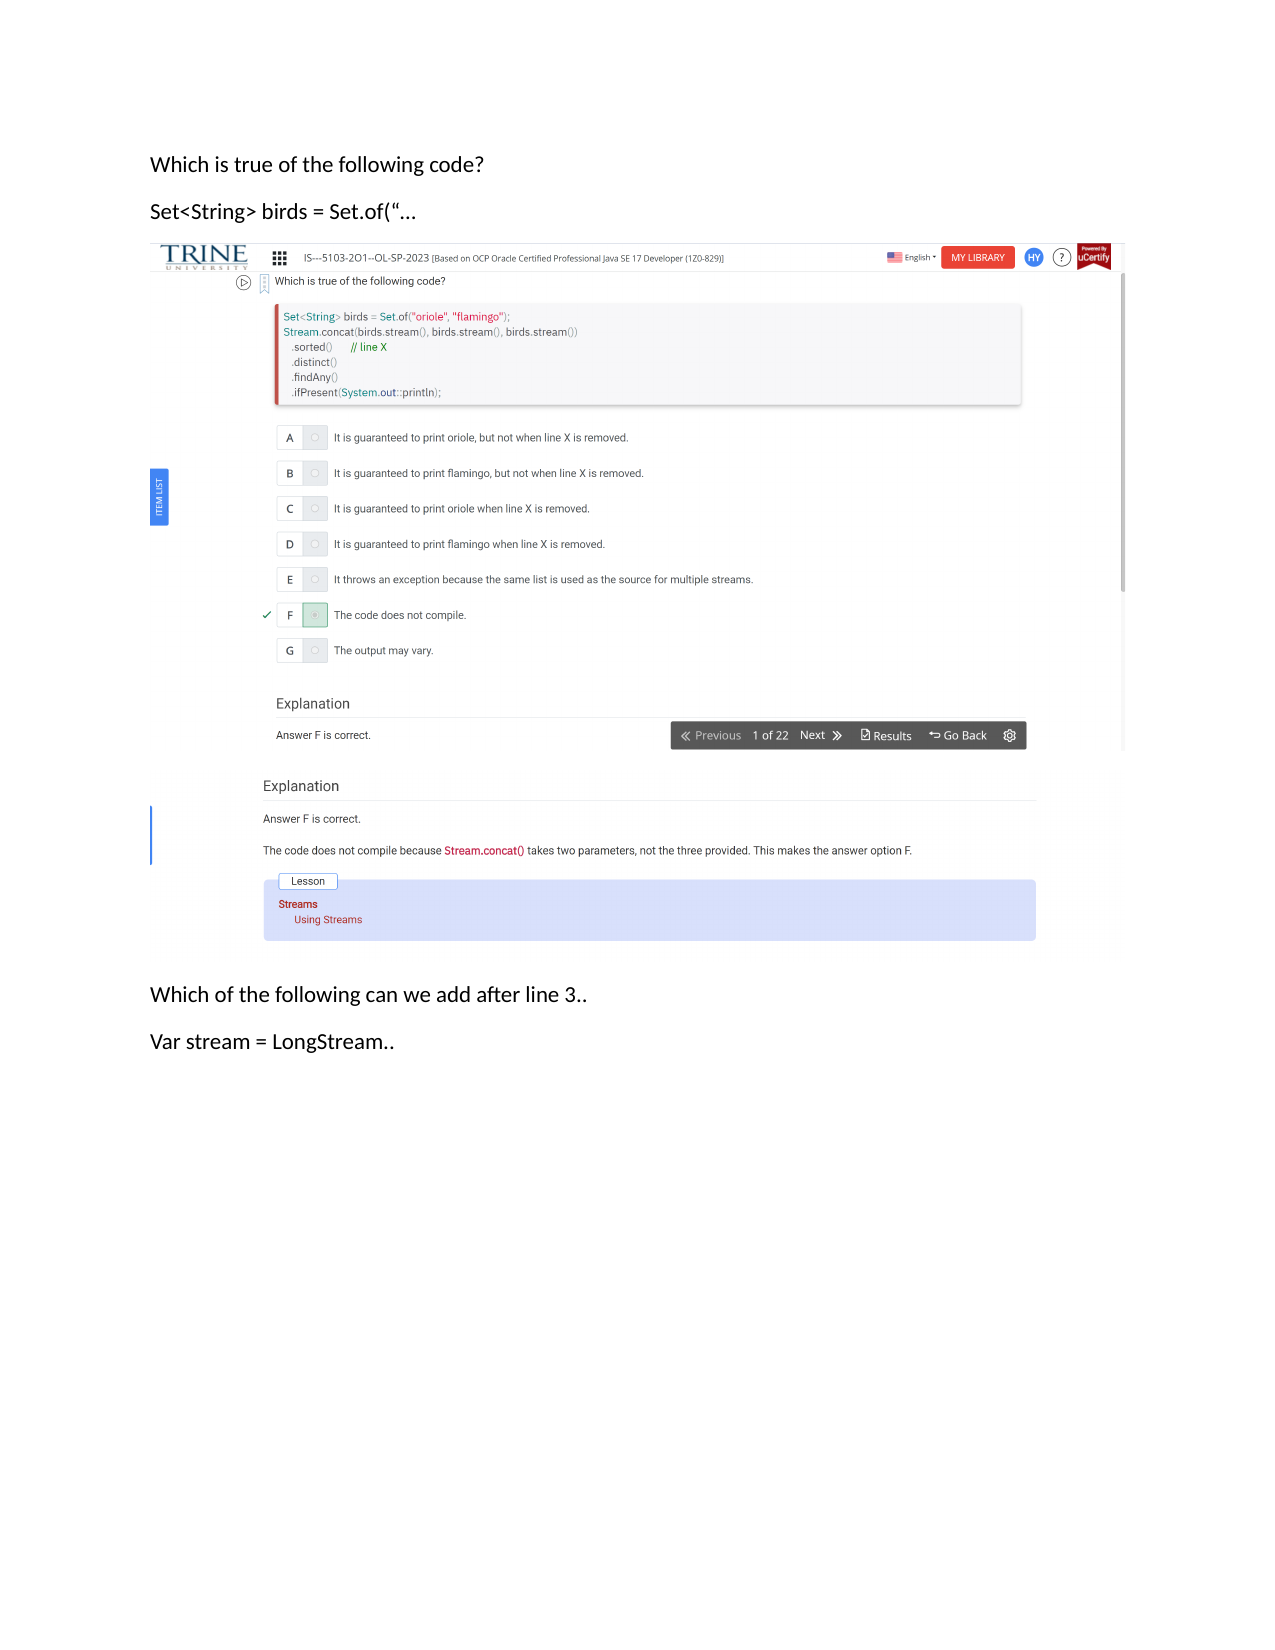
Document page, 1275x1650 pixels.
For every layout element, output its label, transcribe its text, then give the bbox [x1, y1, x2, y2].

text Set<String> birds = Set.of(“… [150, 197, 1125, 225]
text Which is true of the following code? [150, 150, 1125, 178]
text Which of the following can we add after line 3.. [150, 980, 1125, 1008]
picture [150, 243, 1125, 751]
picture [150, 770, 1125, 962]
text Var stream = LongStream.. [150, 1027, 1125, 1055]
